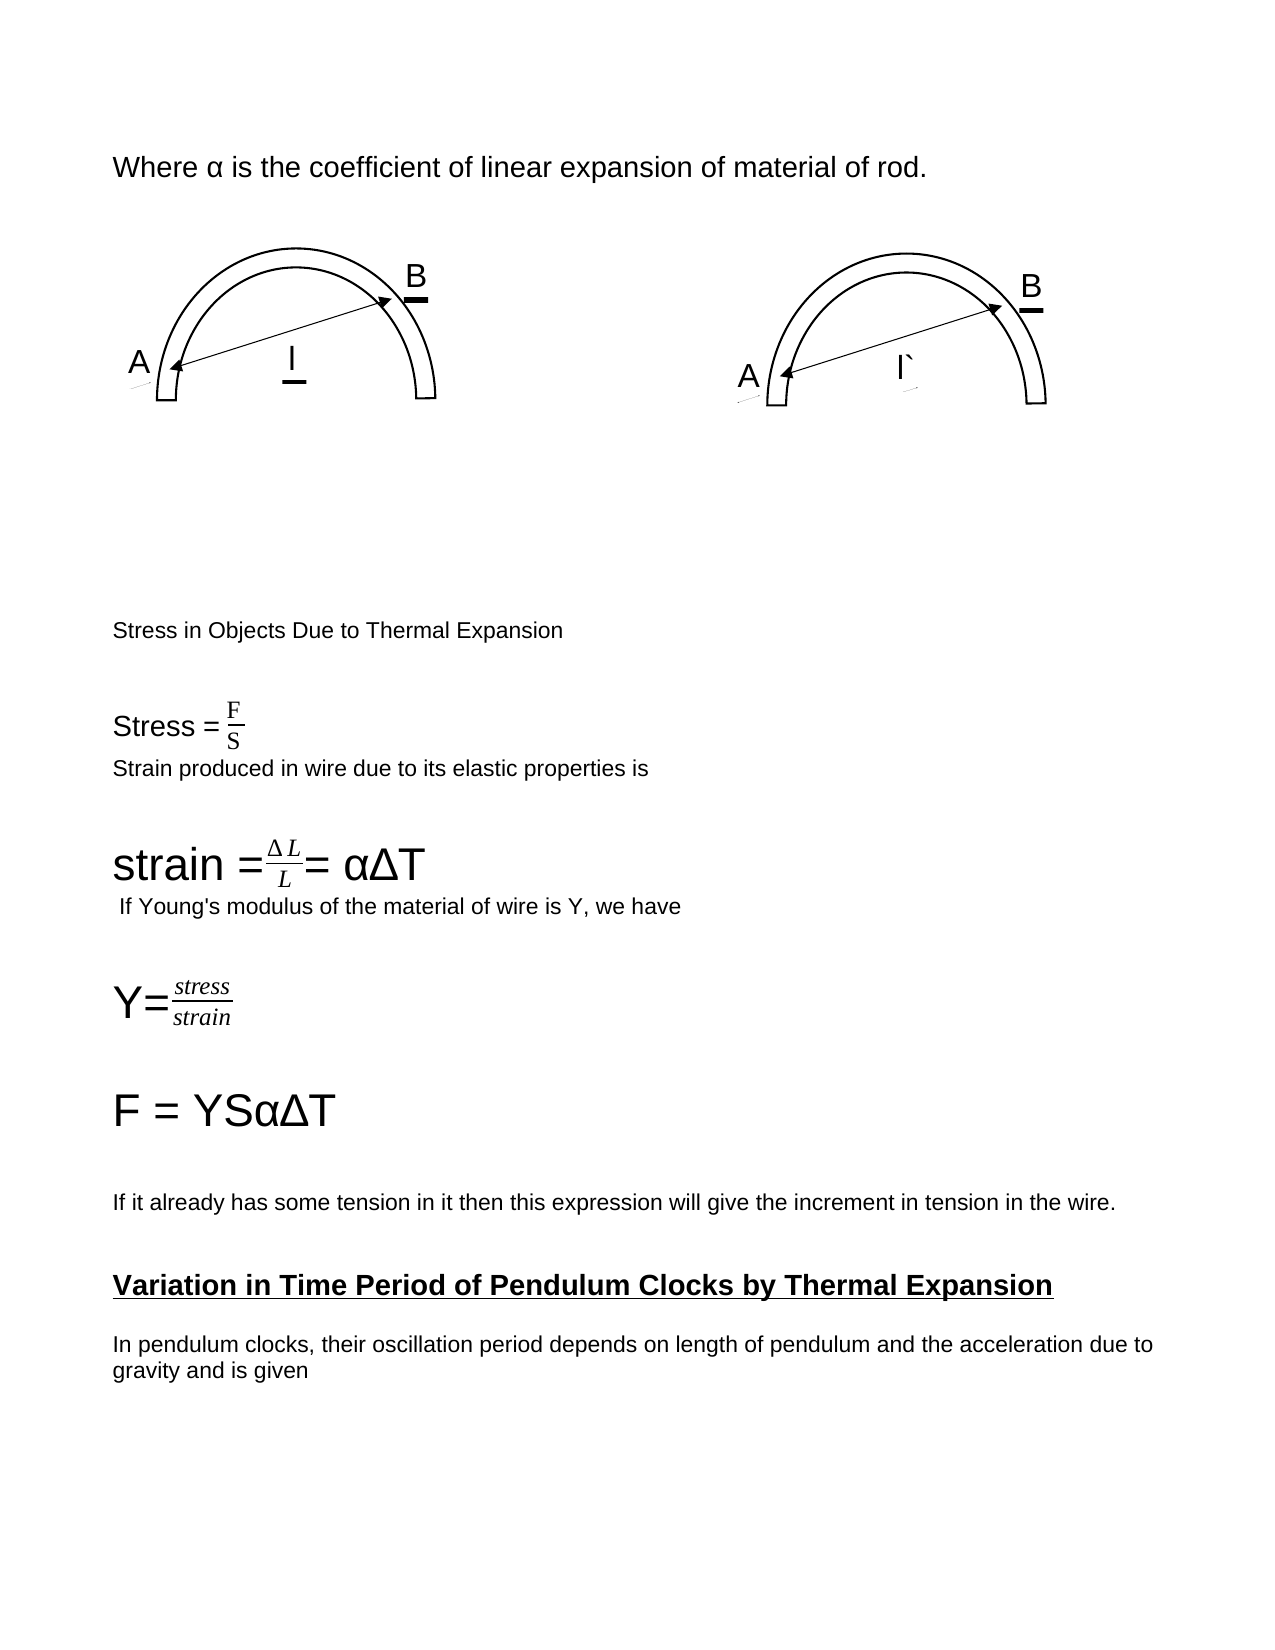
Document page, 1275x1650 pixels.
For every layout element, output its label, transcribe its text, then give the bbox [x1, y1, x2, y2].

text strain == α∆T [112, 834, 1162, 893]
text If Young's modulus of the material of wire is Y, we have [112, 893, 1162, 919]
text Where α is the coefficient of linear expansion of material of rod. [112, 150, 1162, 183]
text Stress = [112, 696, 1162, 755]
text Y= [112, 972, 1162, 1031]
text Variation in Time Period of Pendulum Clocks by Thermal Expansion [112, 1268, 1162, 1302]
text In pendulum clocks, their oscillation period depends on length of pendulum and the acceleration due to gravity and is given [112, 1331, 1162, 1383]
text F = YSα∆T [112, 1084, 1162, 1137]
text Strain produced in wire due to its elastic properties is [112, 755, 1162, 782]
text Stress in Objects Due to Thermal Expansion [112, 617, 1162, 643]
text If it already has some tension in it then this expression will give the increment in tension in the wire. [112, 1189, 1162, 1216]
